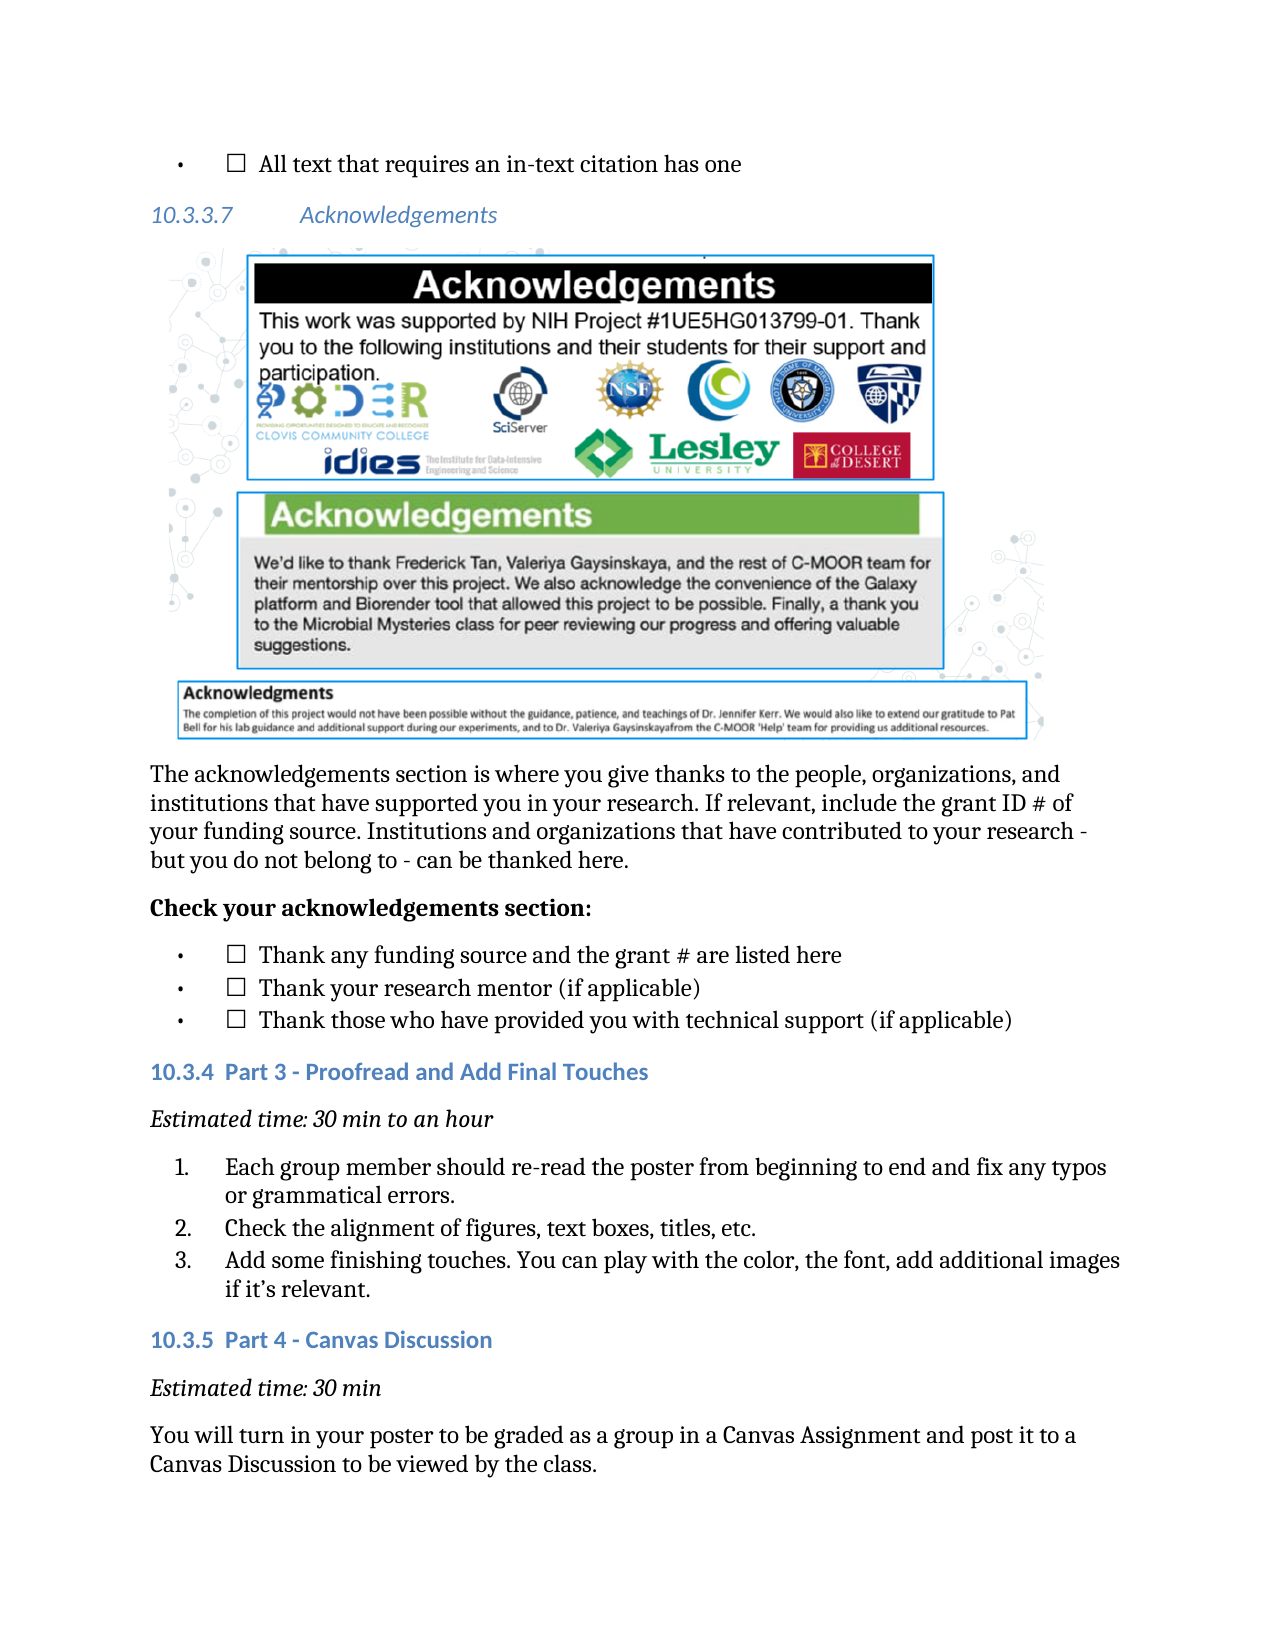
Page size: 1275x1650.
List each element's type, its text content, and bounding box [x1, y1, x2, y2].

subtitle 10.3.5 Part 4 - Canvas Discussion [150, 1324, 1125, 1355]
list Check the alignment of figures, text boxes, titles, etc. [175, 1214, 1125, 1242]
list ☐ All text that requires an in-text citation has one [175, 150, 1125, 179]
subtitle 10.3.4 Part 3 - Proofread and Add Final Touches [150, 1056, 1125, 1086]
list ☐ Thank your research mentor (if applicable) [175, 973, 1125, 1002]
list Each group member should re-read the poster from beginning to end and fix any typos or grammatical errors. [175, 1152, 1125, 1210]
list ☐ Thank those who have provided you with technical support (if applicable) [175, 1006, 1125, 1035]
text The acknowledgements section is where you give thanks to the people, organizations, and institutions that have supported you in your research. If relevant, include the grant ID # of your funding source. Institutions and organizations that have contributed to your research - but you do not belong to - can be thanked here. [150, 760, 1125, 875]
text Estimated time: 30 min [150, 1374, 1125, 1402]
picture [168, 248, 1044, 741]
text Estimated time: 30 min to an hour [150, 1105, 1125, 1134]
text Check your acknowledgements section: [150, 893, 1125, 922]
text You will turn in your poster to be graded as a group in a Canvas Assignment and post it to a Canvas Discussion to be viewed by the class. [150, 1421, 1125, 1479]
subtitle 10.3.3.7 Acknowledgements [150, 199, 1125, 230]
list Add some finishing touches. You can play with the color, the font, add additional images if it’s relevant. [175, 1246, 1125, 1304]
list ☐ Thank any funding source and the grant # are listed here [175, 941, 1125, 970]
